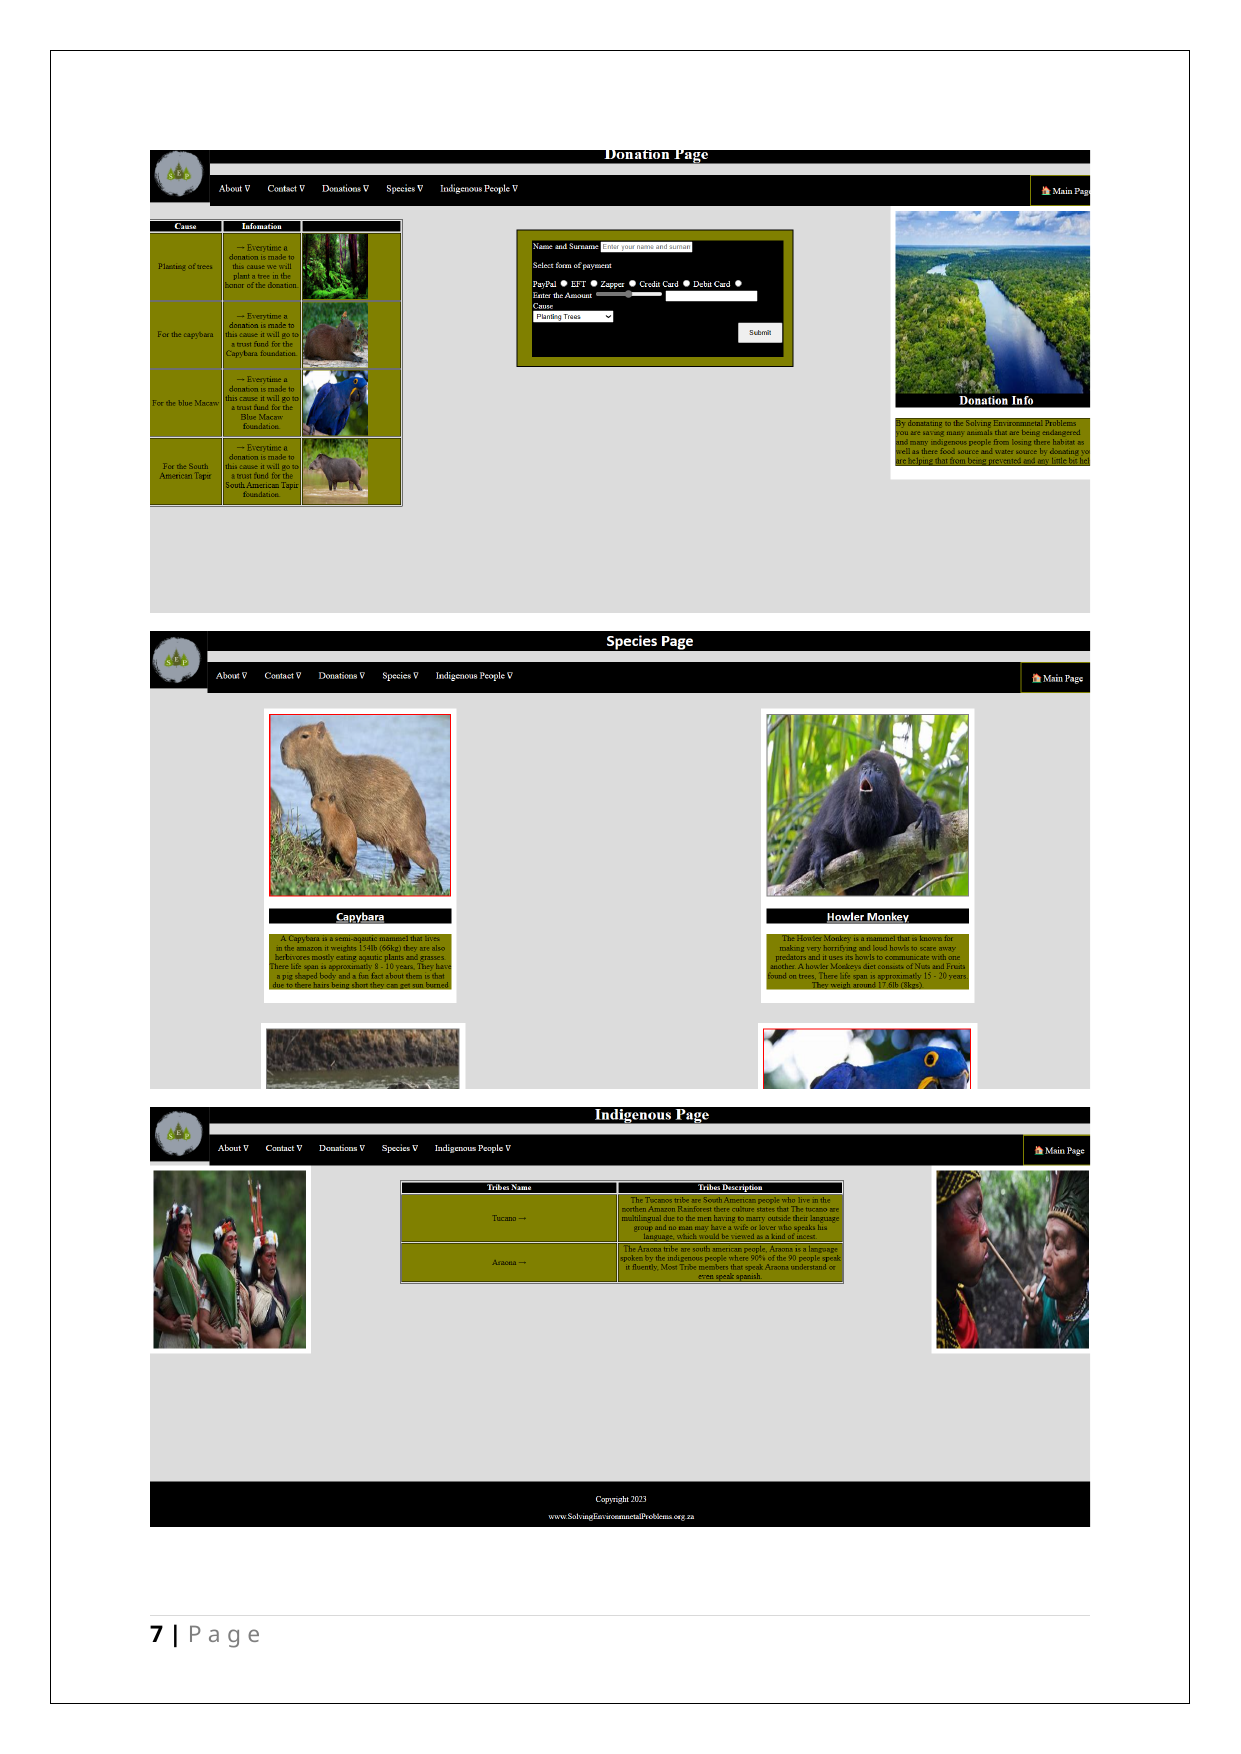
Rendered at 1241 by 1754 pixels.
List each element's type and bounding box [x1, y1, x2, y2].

picture [150, 631, 1091, 1089]
picture [150, 150, 1091, 613]
picture [150, 1107, 1091, 1527]
